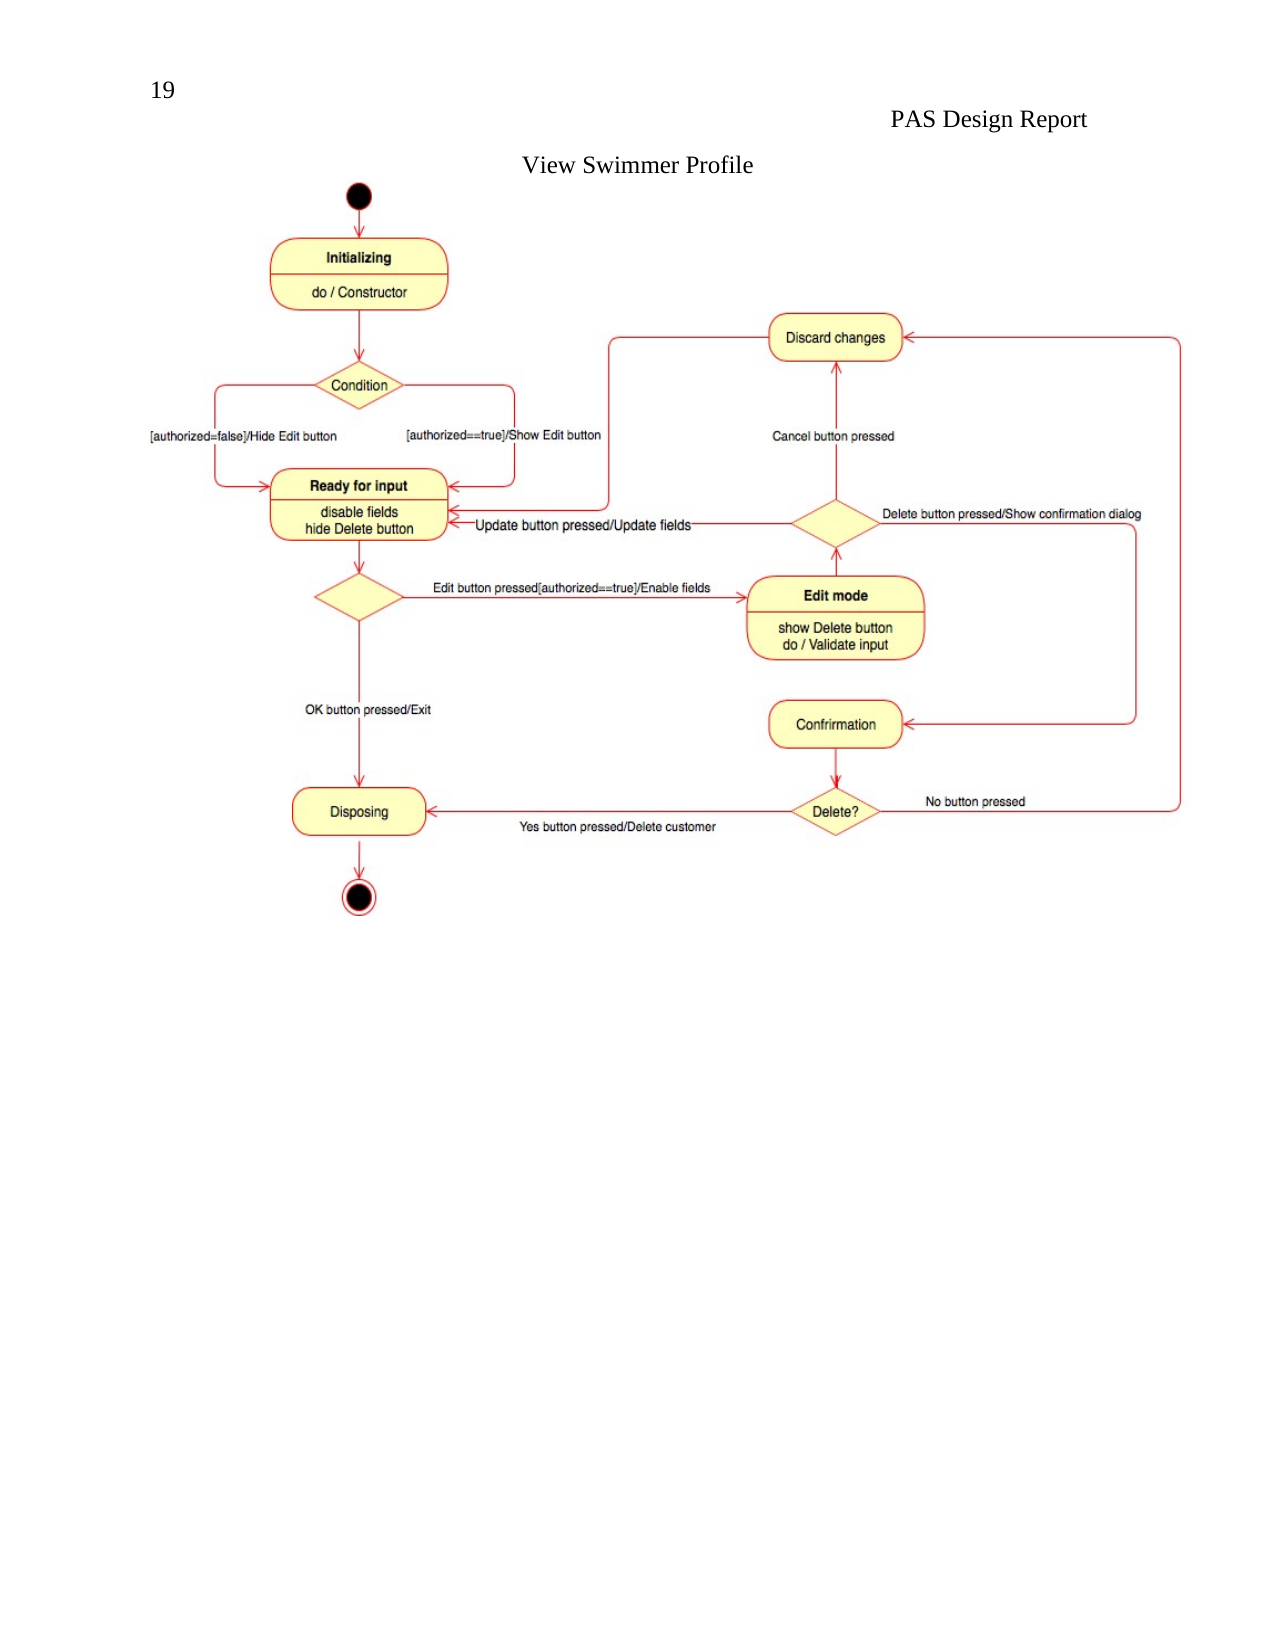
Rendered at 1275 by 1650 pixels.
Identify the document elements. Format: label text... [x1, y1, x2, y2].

picture [150, 178, 1192, 916]
text View Swimmer Profile [150, 150, 1125, 178]
